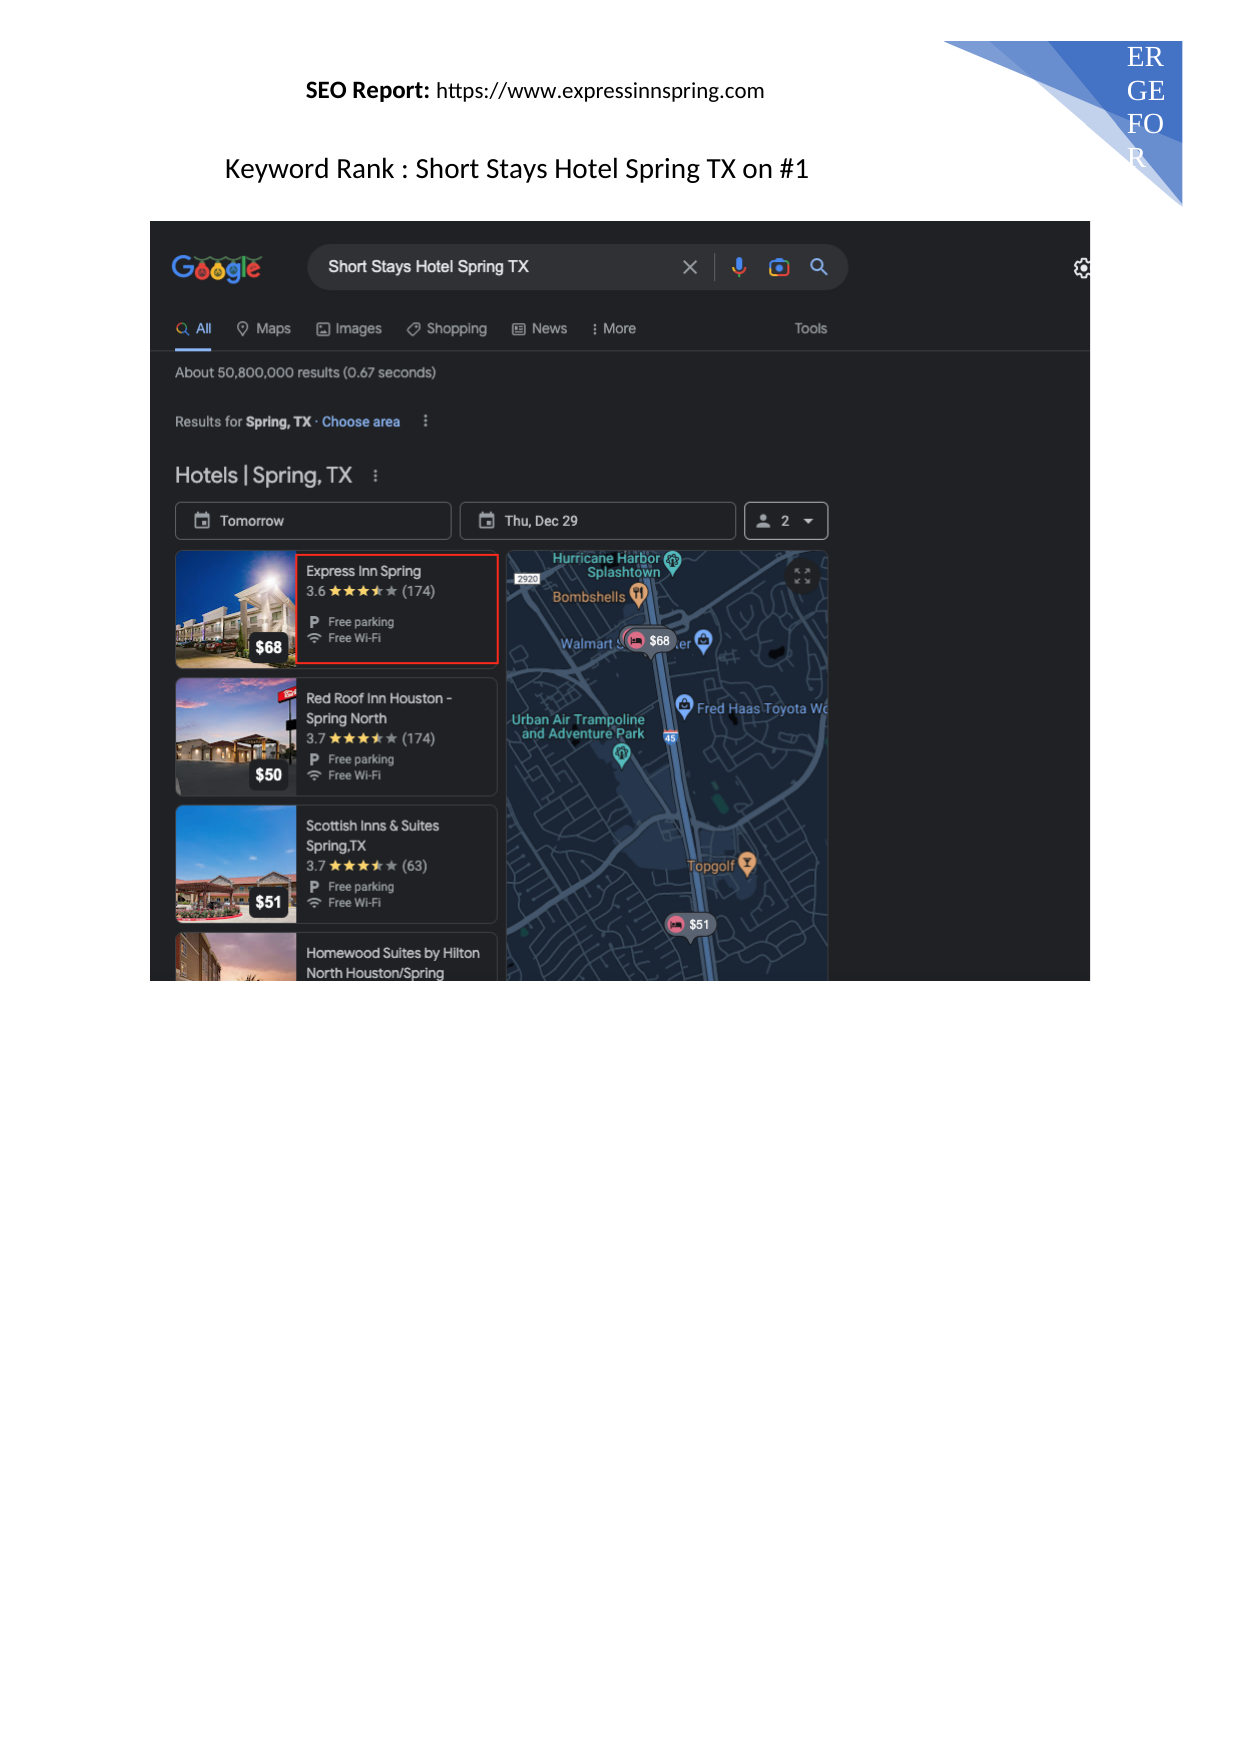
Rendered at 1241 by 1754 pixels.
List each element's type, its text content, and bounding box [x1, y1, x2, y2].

text Keyword Rank : Short Stays Hotel Spring TX on #1 [150, 150, 1090, 186]
picture [150, 221, 1091, 981]
picture [943, 41, 1183, 207]
